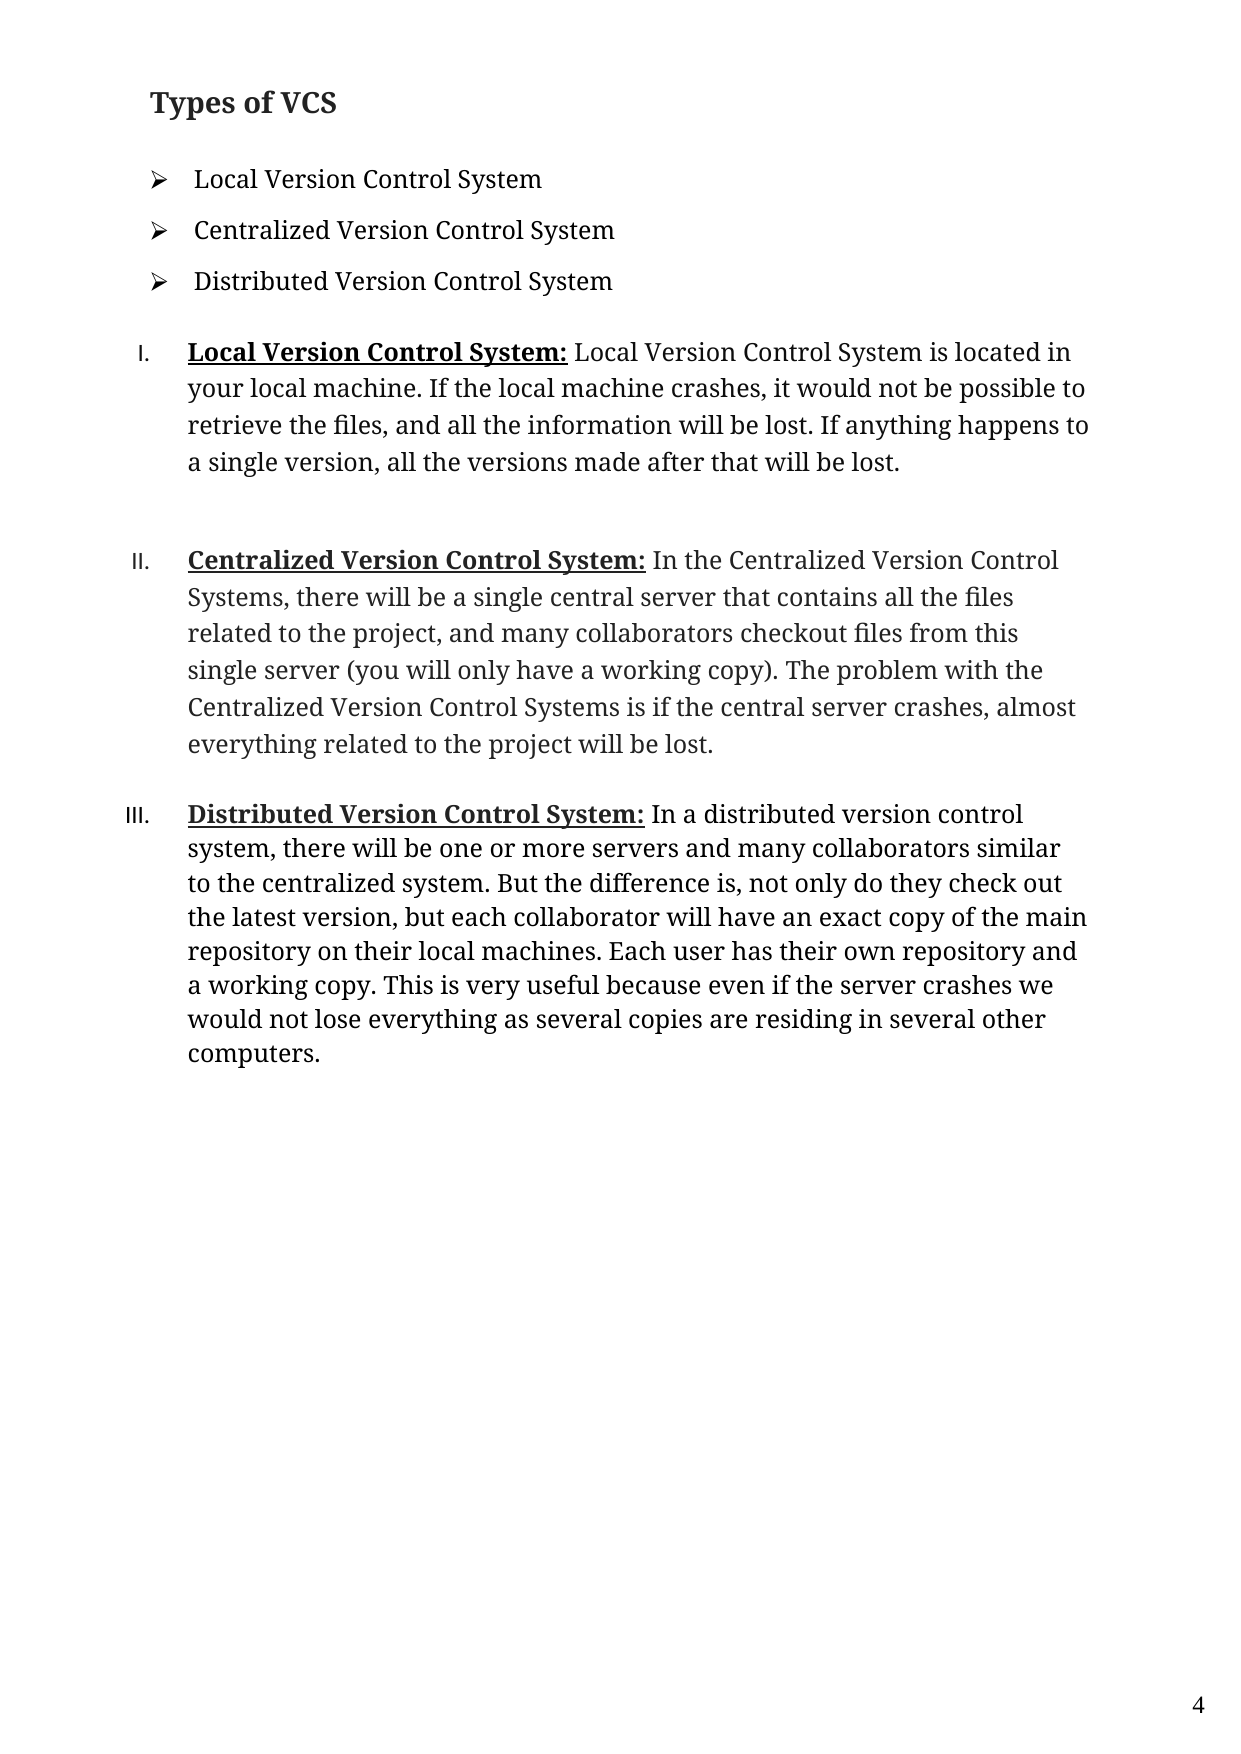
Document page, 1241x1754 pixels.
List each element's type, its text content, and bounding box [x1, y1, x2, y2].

subtitle Centralized Version Control System: In the Centralized Version Control Systems, there will be a single central server that contains all the files related to the project, and many collaborators checkout files from this single server (you will only have a working copy). The problem with the Centralized Version Control Systems is if the central server crashes, almost everything related to the project will be lost. [150, 542, 1090, 760]
list Centralized Version Control System [150, 203, 1090, 254]
subtitle Types of VCS [150, 82, 1090, 122]
list Distributed Version Control System: In a distributed version control system, there will be one or more servers and many collaborators similar to the centralized system. But the difference is, not only do they check out the latest version, but each collaborator will have an exact copy of the main repository on their local machines. Each user has their own repository and a working copy. This is very useful because even if the server crashes we would not lose everything as several copies are residing in several other computers. [150, 797, 1090, 1069]
list Distributed Version Control System [150, 254, 1090, 305]
list Local Version Control System [150, 151, 1090, 203]
subtitle Local Version Control System: Local Version Control System is located in your local machine. If the local machine crashes, it would not be possible to retrieve the files, and all the information will be lost. If anything happens to a single version, all the versions made after that will be lost. [150, 334, 1090, 479]
